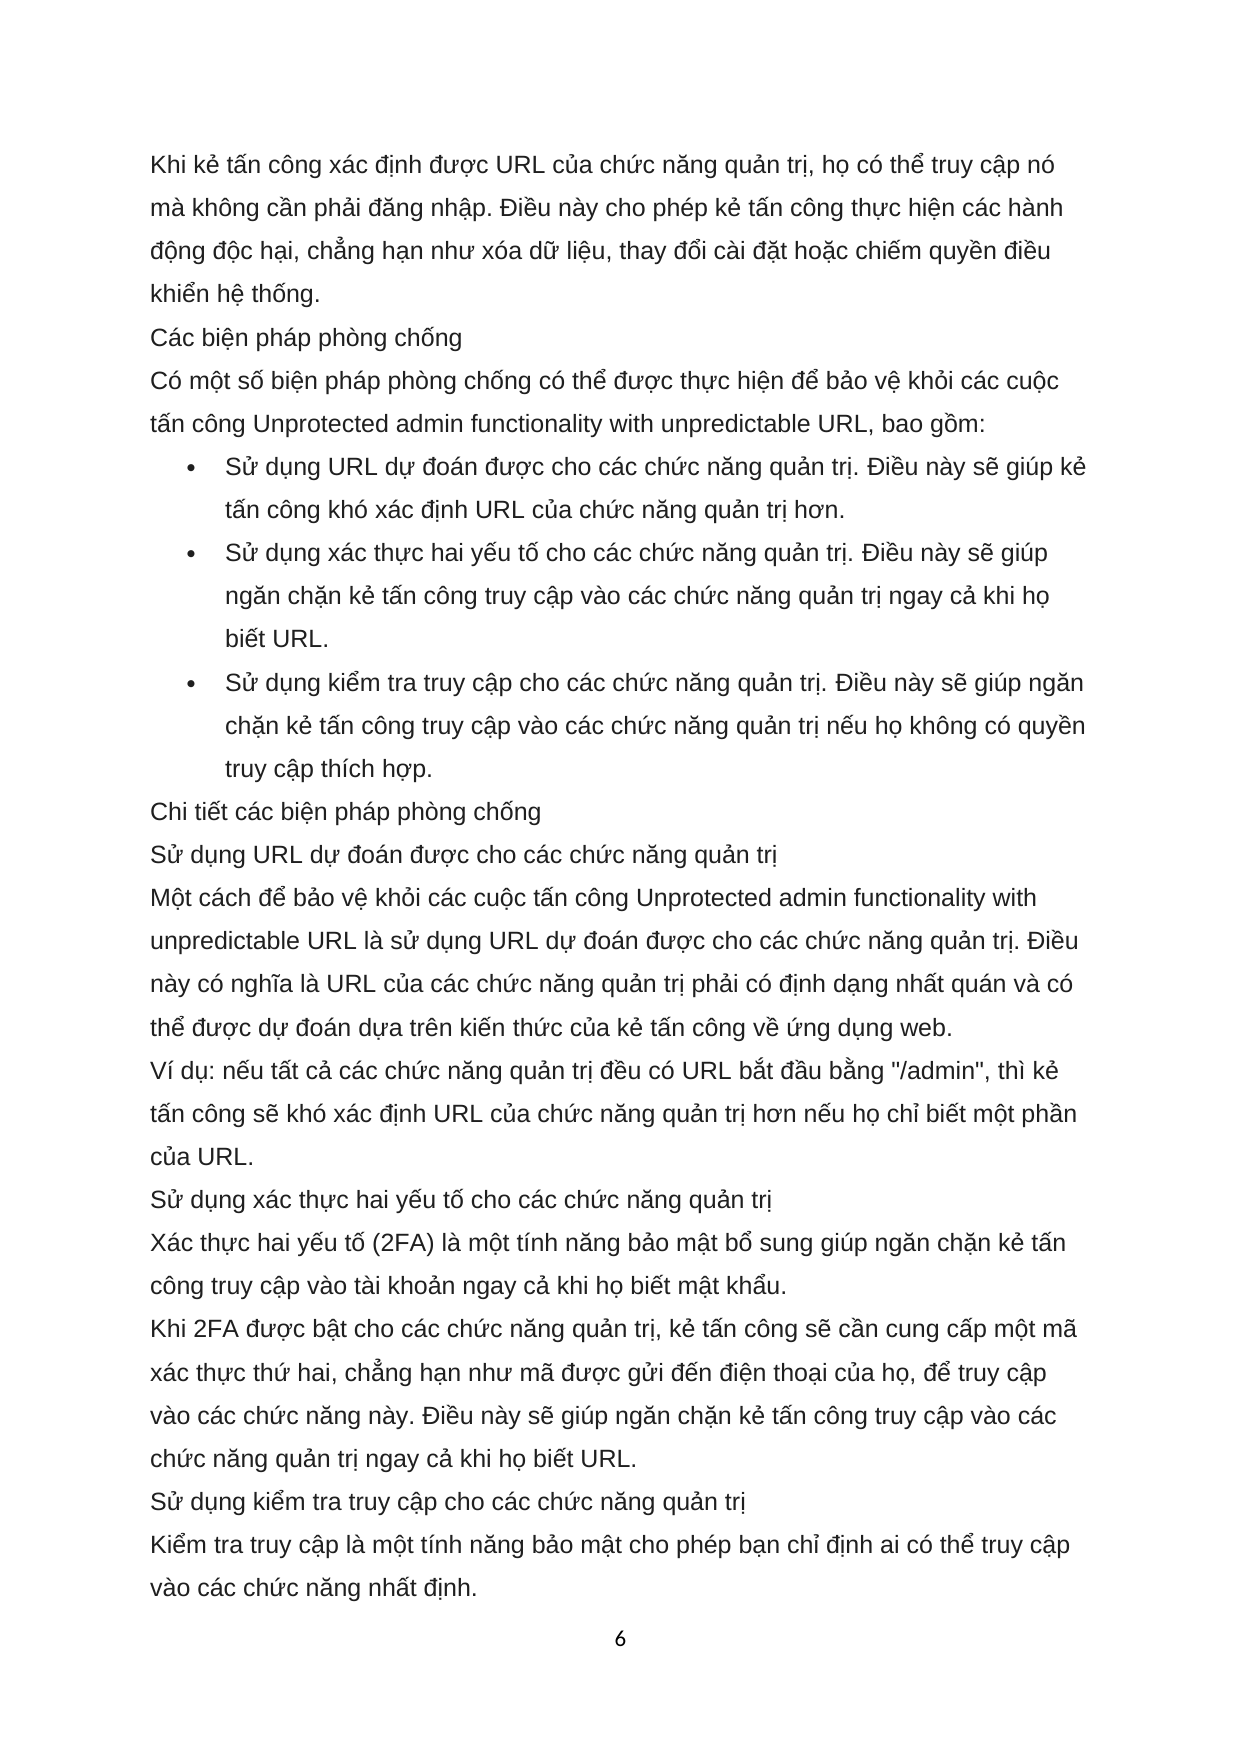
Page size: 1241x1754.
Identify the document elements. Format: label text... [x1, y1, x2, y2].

text Kiểm tra truy cập là một tính năng bảo mật cho phép bạn chỉ định ai có thể truy cập vào các chức năng nhất định. [150, 1530, 1090, 1602]
text Có một số biện pháp phòng chống có thể được thực hiện để bảo vệ khỏi các cuộc tấn công Unprotected admin functionality with unpredictable URL, bao gồm: [150, 366, 1090, 437]
text Ví dụ: nếu tất cả các chức năng quản trị đều có URL bắt đầu bằng "/admin", thì kẻ tấn công sẽ khó xác định URL của chức năng quản trị hơn nếu họ chỉ biết một phần của URL. [150, 1056, 1090, 1171]
text Sử dụng kiểm tra truy cập cho các chức năng quản trị [150, 1487, 1090, 1516]
list Sử dụng URL dự đoán được cho các chức năng quản trị. Điều này sẽ giúp kẻ tấn công khó xác định URL của chức năng quản trị hơn. [187, 452, 1090, 524]
list Sử dụng xác thực hai yếu tố cho các chức năng quản trị. Điều này sẽ giúp ngăn chặn kẻ tấn công truy cập vào các chức năng quản trị ngay cả khi họ biết URL. [187, 538, 1090, 653]
text Các biện pháp phòng chống [150, 322, 1090, 351]
text Một cách để bảo vệ khỏi các cuộc tấn công Unprotected admin functionality with unpredictable URL là sử dụng URL dự đoán được cho các chức năng quản trị. Điều này có nghĩa là URL của các chức năng quản trị phải có định dạng nhất quán và có thể được dự đoán dựa trên kiến ​​thức của kẻ tấn công về ứng dụng web. [150, 883, 1090, 1041]
text Xác thực hai yếu tố (2FA) là một tính năng bảo mật bổ sung giúp ngăn chặn kẻ tấn công truy cập vào tài khoản ngay cả khi họ biết mật khẩu. [150, 1228, 1090, 1300]
text Khi 2FA được bật cho các chức năng quản trị, kẻ tấn công sẽ cần cung cấp một mã xác thực thứ hai, chẳng hạn như mã được gửi đến điện thoại của họ, để truy cập vào các chức năng này. Điều này sẽ giúp ngăn chặn kẻ tấn công truy cập vào các chức năng quản trị ngay cả khi họ biết URL. [150, 1314, 1090, 1472]
text Chi tiết các biện pháp phòng chống [150, 797, 1090, 826]
text Khi kẻ tấn công xác định được URL của chức năng quản trị, họ có thể truy cập nó mà không cần phải đăng nhập. Điều này cho phép kẻ tấn công thực hiện các hành động độc hại, chẳng hạn như xóa dữ liệu, thay đổi cài đặt hoặc chiếm quyền điều khiển hệ thống. [150, 150, 1090, 308]
text Sử dụng URL dự đoán được cho các chức năng quản trị [150, 840, 1090, 869]
text Sử dụng xác thực hai yếu tố cho các chức năng quản trị [150, 1185, 1090, 1214]
list Sử dụng kiểm tra truy cập cho các chức năng quản trị. Điều này sẽ giúp ngăn chặn kẻ tấn công truy cập vào các chức năng quản trị nếu họ không có quyền truy cập thích hợp. [187, 667, 1090, 782]
